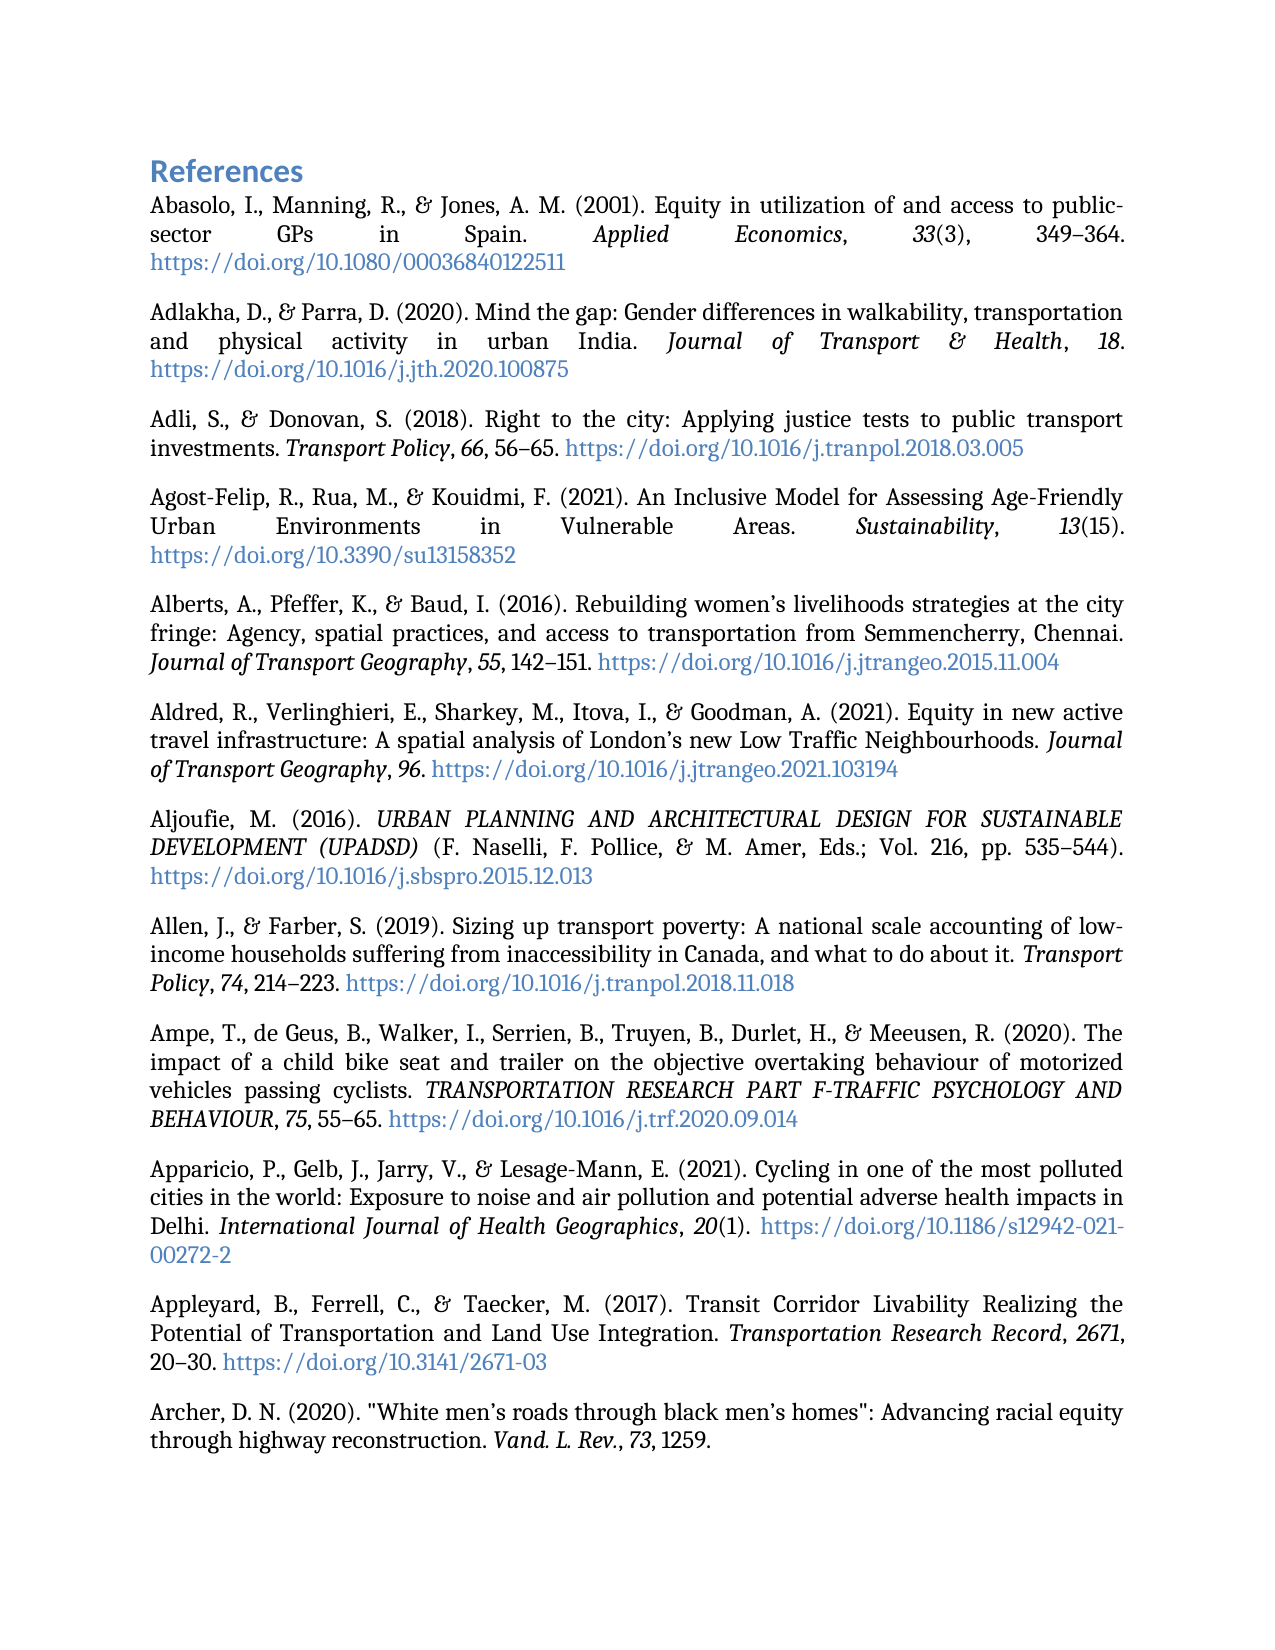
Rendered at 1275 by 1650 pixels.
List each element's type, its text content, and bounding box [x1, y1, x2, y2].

text Agost-Felip, R., Rua, M., & Kouidmi, F. (2021). An Inclusive Model for Assessing Age-Friendly Urban Environments in Vulnerable Areas. Sustainability, 13(15). https://doi.org/10.3390/su13158352 [150, 483, 1125, 569]
text Adli, S., & Donovan, S. (2018). Right to the city: Applying justice tests to public transport investments. Transport Policy, 66, 56–65. https://doi.org/10.1016/j.tranpol.2018.03.005 [150, 405, 1125, 462]
text Allen, J., & Farber, S. (2019). Sizing up transport poverty: A national scale accounting of low-income households suffering from inaccessibility in Canada, and what to do about it. Transport Policy, 74, 214–223. https://doi.org/10.1016/j.tranpol.2018.11.018 [150, 912, 1125, 998]
text Aljoufie, M. (2016). URBAN PLANNING AND ARCHITECTURAL DESIGN FOR SUSTAINABLE DEVELOPMENT (UPADSD) (F. Naselli, F. Pollice, & M. Amer, Eds.; Vol. 216, pp. 535–544). https://doi.org/10.1016/j.sbspro.2015.12.013 [150, 804, 1125, 891]
text Apparicio, P., Gelb, J., Jarry, V., & Lesage-Mann, E. (2021). Cycling in one of the most polluted cities in the world: Exposure to noise and air pollution and potential adverse health impacts in Delhi. International Journal of Health Geographics, 20(1). https://doi.org/10.1186/s12942-021-00272-2 [150, 1154, 1125, 1269]
text Adlakha, D., & Parra, D. (2020). Mind the gap: Gender differences in walkability, transportation and physical activity in urban India. Journal of Transport & Health, 18. https://doi.org/10.1016/j.jth.2020.100875 [150, 298, 1125, 384]
text Alberts, A., Pfeffer, K., & Baud, I. (2016). Rebuilding women’s livelihoods strategies at the city fringe: Agency, spatial practices, and access to transportation from Semmencherry, Chennai. Journal of Transport Geography, 55, 142–151. https://doi.org/10.1016/j.jtrangeo.2015.11.004 [150, 590, 1125, 677]
text Aldred, R., Verlinghieri, E., Sharkey, M., Itova, I., & Goodman, A. (2021). Equity in new active travel infrastructure: A spatial analysis of London’s new Low Traffic Neighbourhoods. Journal of Transport Geography, 96. https://doi.org/10.1016/j.jtrangeo.2021.103194 [150, 697, 1125, 784]
text Appleyard, B., Ferrell, C., & Taecker, M. (2017). Transit Corridor Livability Realizing the Potential of Transportation and Land Use Integration. Transportation Research Record, 2671, 20–30. https://doi.org/10.3141/2671-03 [150, 1290, 1125, 1377]
text Abasolo, I., Manning, R., & Jones, A. M. (2001). Equity in utilization of and access to public-sector GPs in Spain. Applied Economics, 33(3), 349–364. https://doi.org/10.1080/00036840122511 [150, 191, 1125, 277]
subtitle References [150, 150, 1125, 191]
text Ampe, T., de Geus, B., Walker, I., Serrien, B., Truyen, B., Durlet, H., & Meeusen, R. (2020). The impact of a child bike seat and trailer on the objective overtaking behaviour of motorized vehicles passing cyclists. TRANSPORTATION RESEARCH PART F-TRAFFIC PSYCHOLOGY AND BEHAVIOUR, 75, 55–65. https://doi.org/10.1016/j.trf.2020.09.014 [150, 1019, 1125, 1134]
text Archer, D. N. (2020). "White men’s roads through black men’s homes": Advancing racial equity through highway reconstruction. Vand. L. Rev., 73, 1259. [150, 1397, 1125, 1455]
